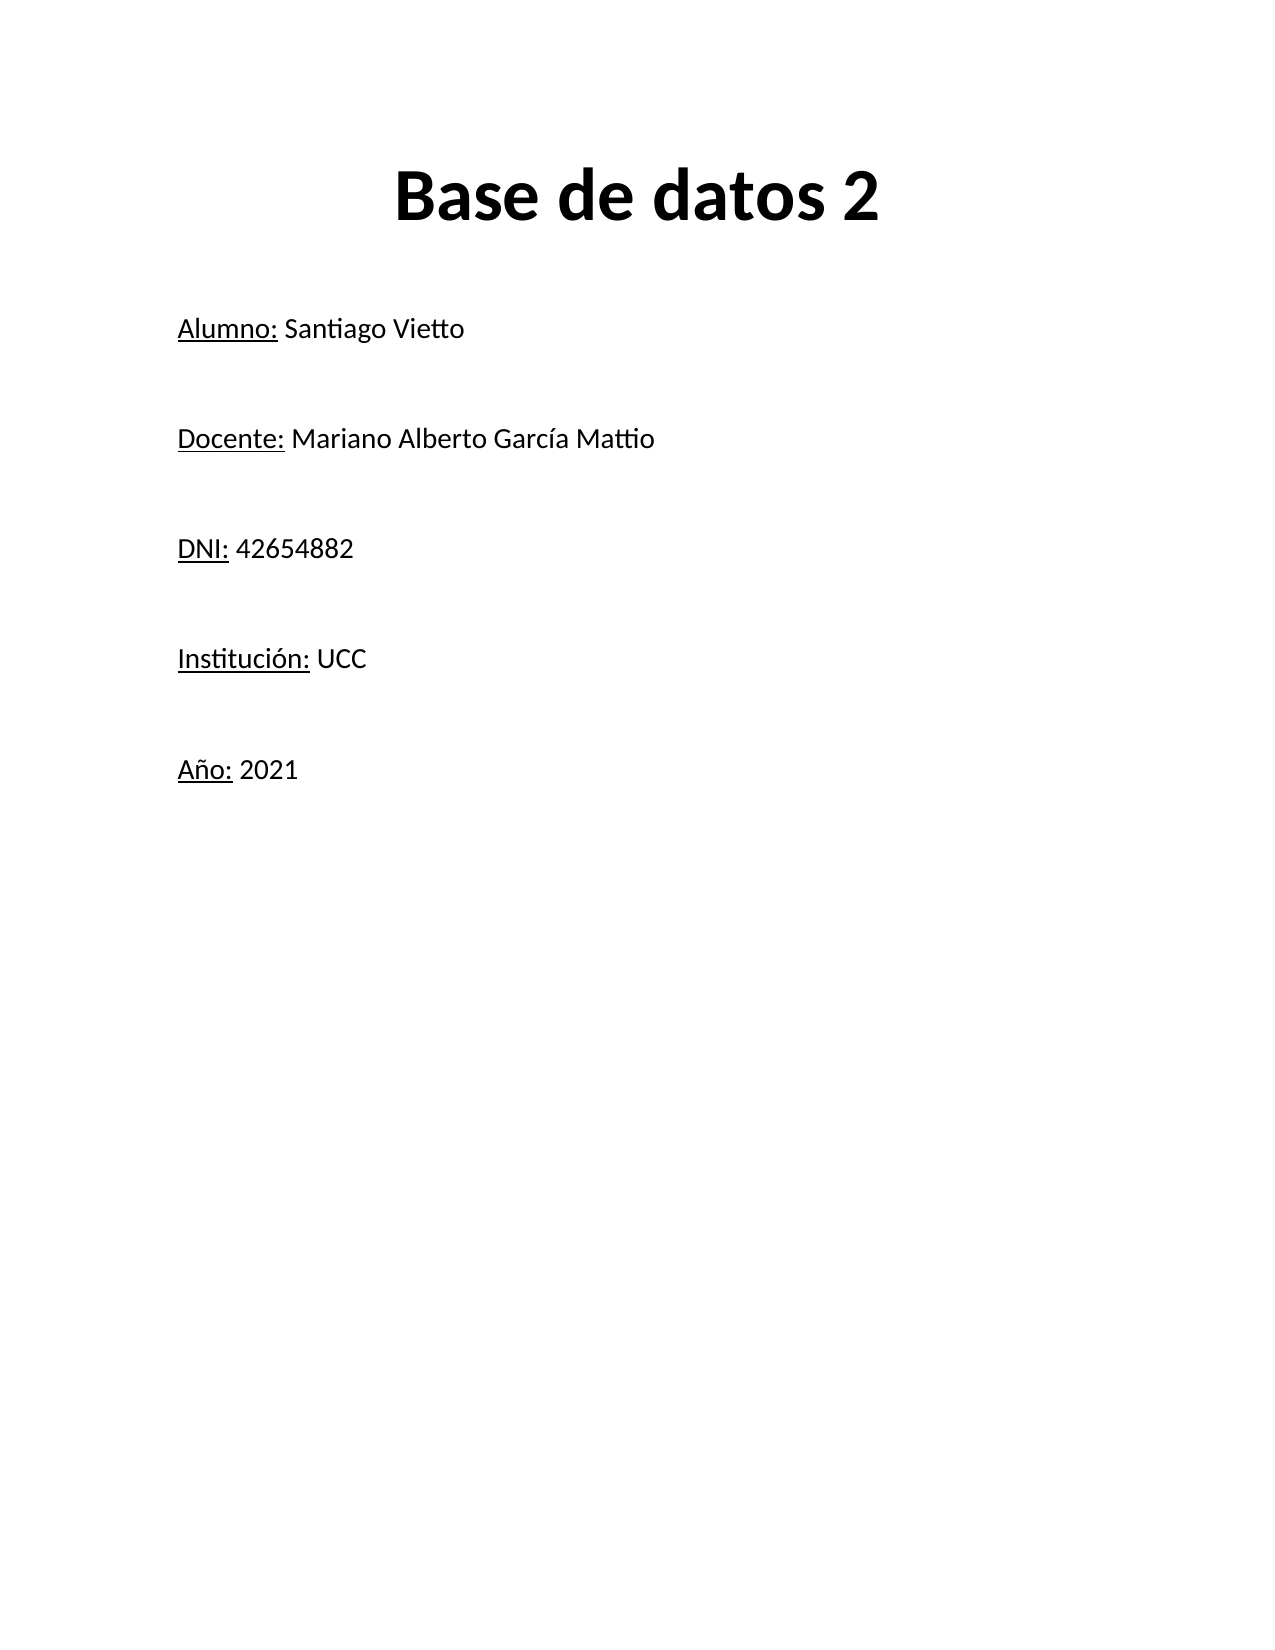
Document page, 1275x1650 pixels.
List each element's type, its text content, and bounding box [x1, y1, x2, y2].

text Alumno: Santiago Vietto [177, 310, 1098, 346]
text Institución: UCC [177, 641, 1098, 676]
text Año: 2021 [177, 751, 1098, 786]
text Base de datos 2 [177, 148, 1098, 239]
text DNI: 42654882 [177, 530, 1098, 566]
text Docente: Mariano Alberto García Mattio [177, 420, 1098, 456]
